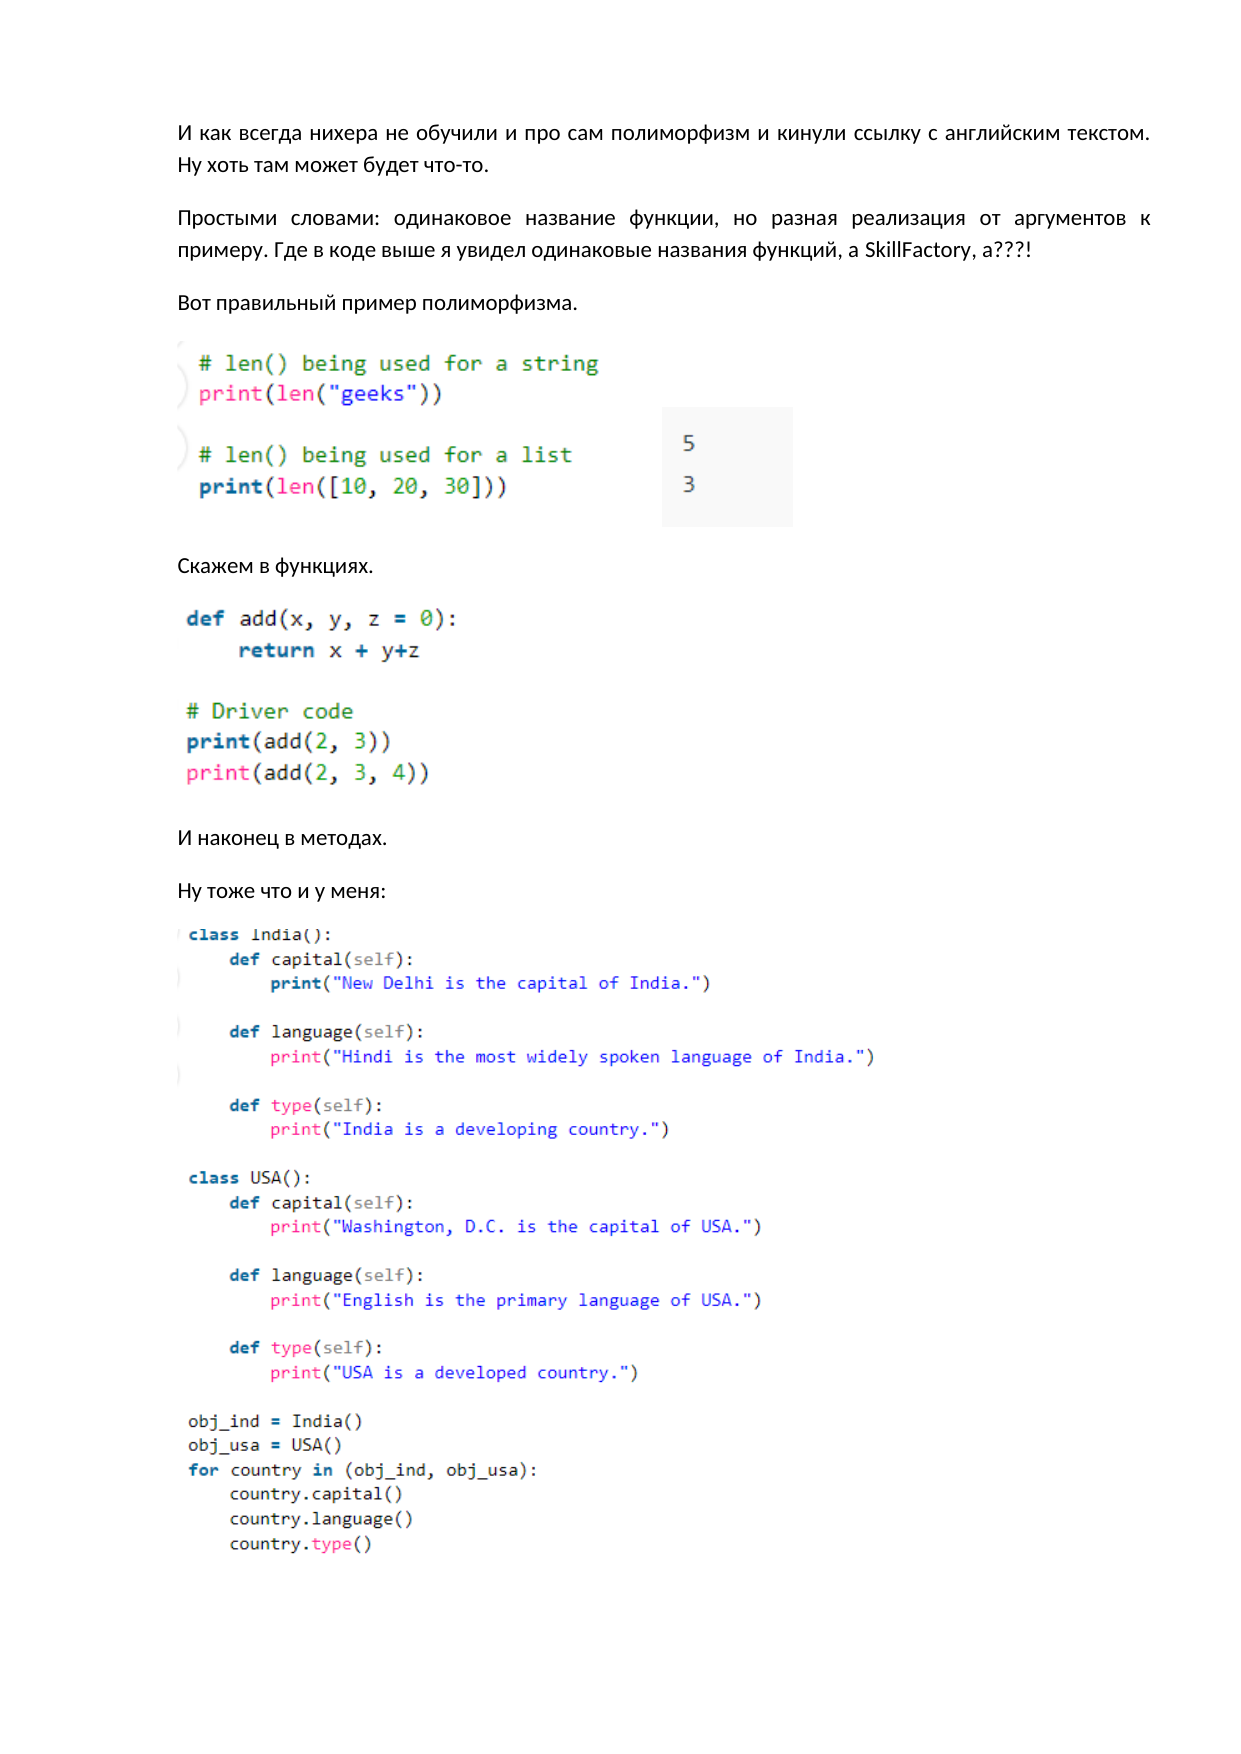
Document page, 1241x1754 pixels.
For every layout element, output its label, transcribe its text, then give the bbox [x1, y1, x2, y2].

picture [177, 341, 793, 527]
text Ну тоже что и у меня: [177, 876, 1152, 904]
text Простыми словами: одинаковое название функции, но разная реализация от аргументов к примеру. Где в коде выше я увидел одинаковые названия функций, а SkillFactory, а???! [177, 203, 1152, 263]
text Вот правильный пример полиморфизма. [177, 288, 1152, 317]
text Скажем в функциях. [177, 551, 1152, 579]
text И как всегда нихера не обучили и про сам полиморфизм и кинули ссылку с английским текстом. Ну хоть там может будет что-то. [177, 118, 1152, 178]
picture [177, 604, 476, 799]
text И наконец в методах. [177, 823, 1152, 851]
picture [177, 929, 893, 1567]
